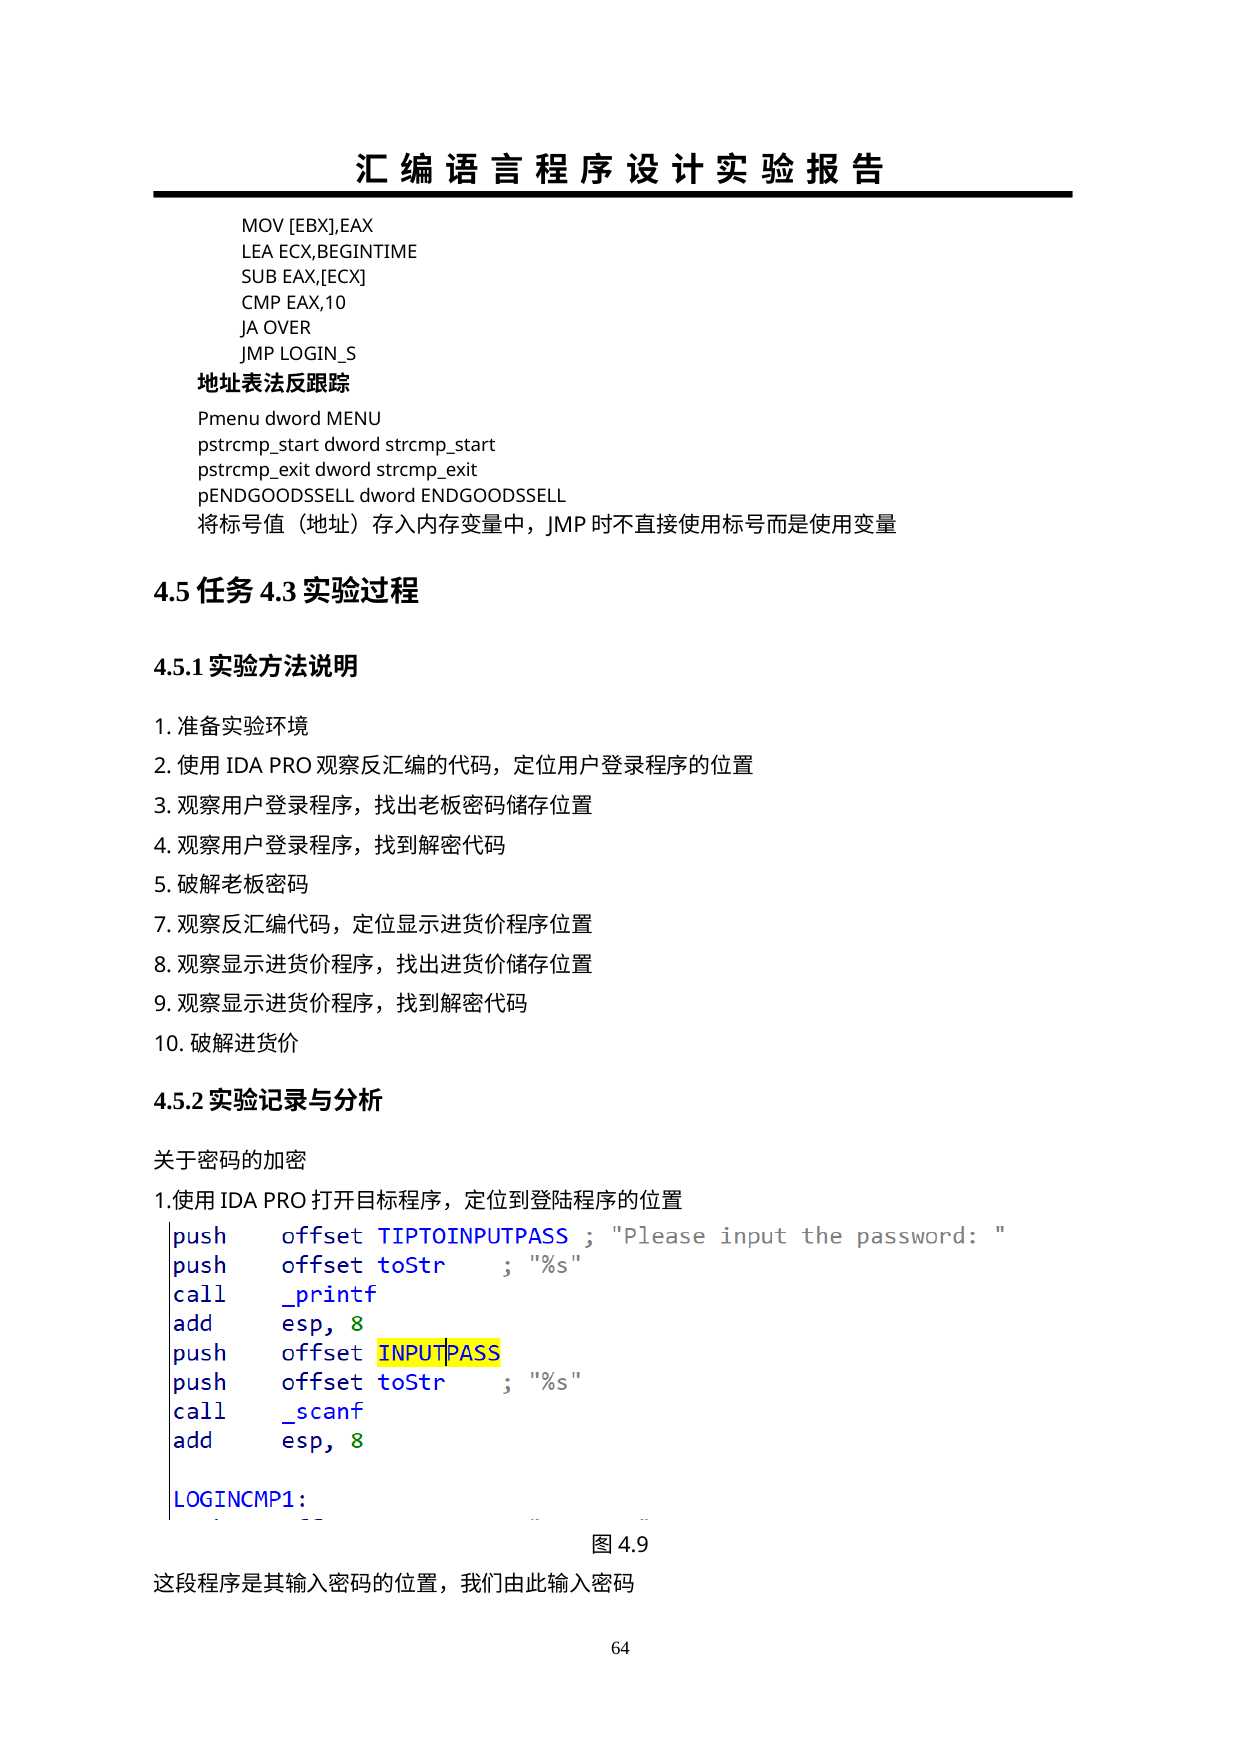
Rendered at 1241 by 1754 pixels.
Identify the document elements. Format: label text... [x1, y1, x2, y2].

picture [168, 1222, 1072, 1520]
text pstrcmp_exit dword strcmp_exit [153, 456, 1087, 482]
subtitle 4.5.2实验记录与分析 [153, 1080, 1087, 1117]
text 5. 破解老板密码 [153, 867, 1087, 899]
text 1.使用IDA PRO打开目标程序，定位到登陆程序的位置 [153, 1183, 1087, 1214]
subtitle 4.5任务4.3实验过程 [153, 568, 1087, 610]
text pENDGOODSSELL dword ENDGOODSSELL [153, 482, 1087, 507]
text JMP LOGIN_S [153, 340, 1087, 366]
text LEA ECX,BEGINTIME [153, 238, 1087, 264]
text 1. 准备实验环境 [153, 709, 1087, 740]
text 7. 观察反汇编代码，定位显示进货价程序位置 [153, 907, 1087, 939]
text 这段程序是其输入密码的位置，我们由此输入密码 [153, 1566, 1087, 1598]
text 9. 观察显示进货价程序，找到解密代码 [153, 986, 1087, 1018]
text MOV [EBX],EAX [153, 213, 1087, 238]
text SUB EAX,[ECX] [153, 264, 1087, 289]
text 10. 破解进货价 [153, 1026, 1087, 1058]
text 8. 观察显示进货价程序，找出进货价储存位置 [153, 947, 1087, 978]
text 4. 观察用户登录程序，找到解密代码 [153, 828, 1087, 859]
text JA OVER [153, 315, 1087, 340]
text 图4.9 [153, 1527, 1087, 1558]
text 3. 观察用户登录程序，找出老板密码储存位置 [153, 788, 1087, 820]
text 关于密码的加密 [153, 1143, 1087, 1175]
text Pmenu dword MENU [153, 405, 1087, 431]
text 将标号值（地址）存入内存变量中，JMP时不直接使用标号而是使用变量 [153, 507, 1087, 539]
text pstrcmp_start dword strcmp_start [153, 431, 1087, 456]
text 2. 使用IDA PRO观察反汇编的代码，定位用户登录程序的位置 [153, 748, 1087, 780]
text CMP EAX,10 [153, 289, 1087, 315]
text 地址表法反跟踪 [153, 366, 1087, 397]
subtitle 4.5.1实验方法说明 [153, 646, 1087, 682]
